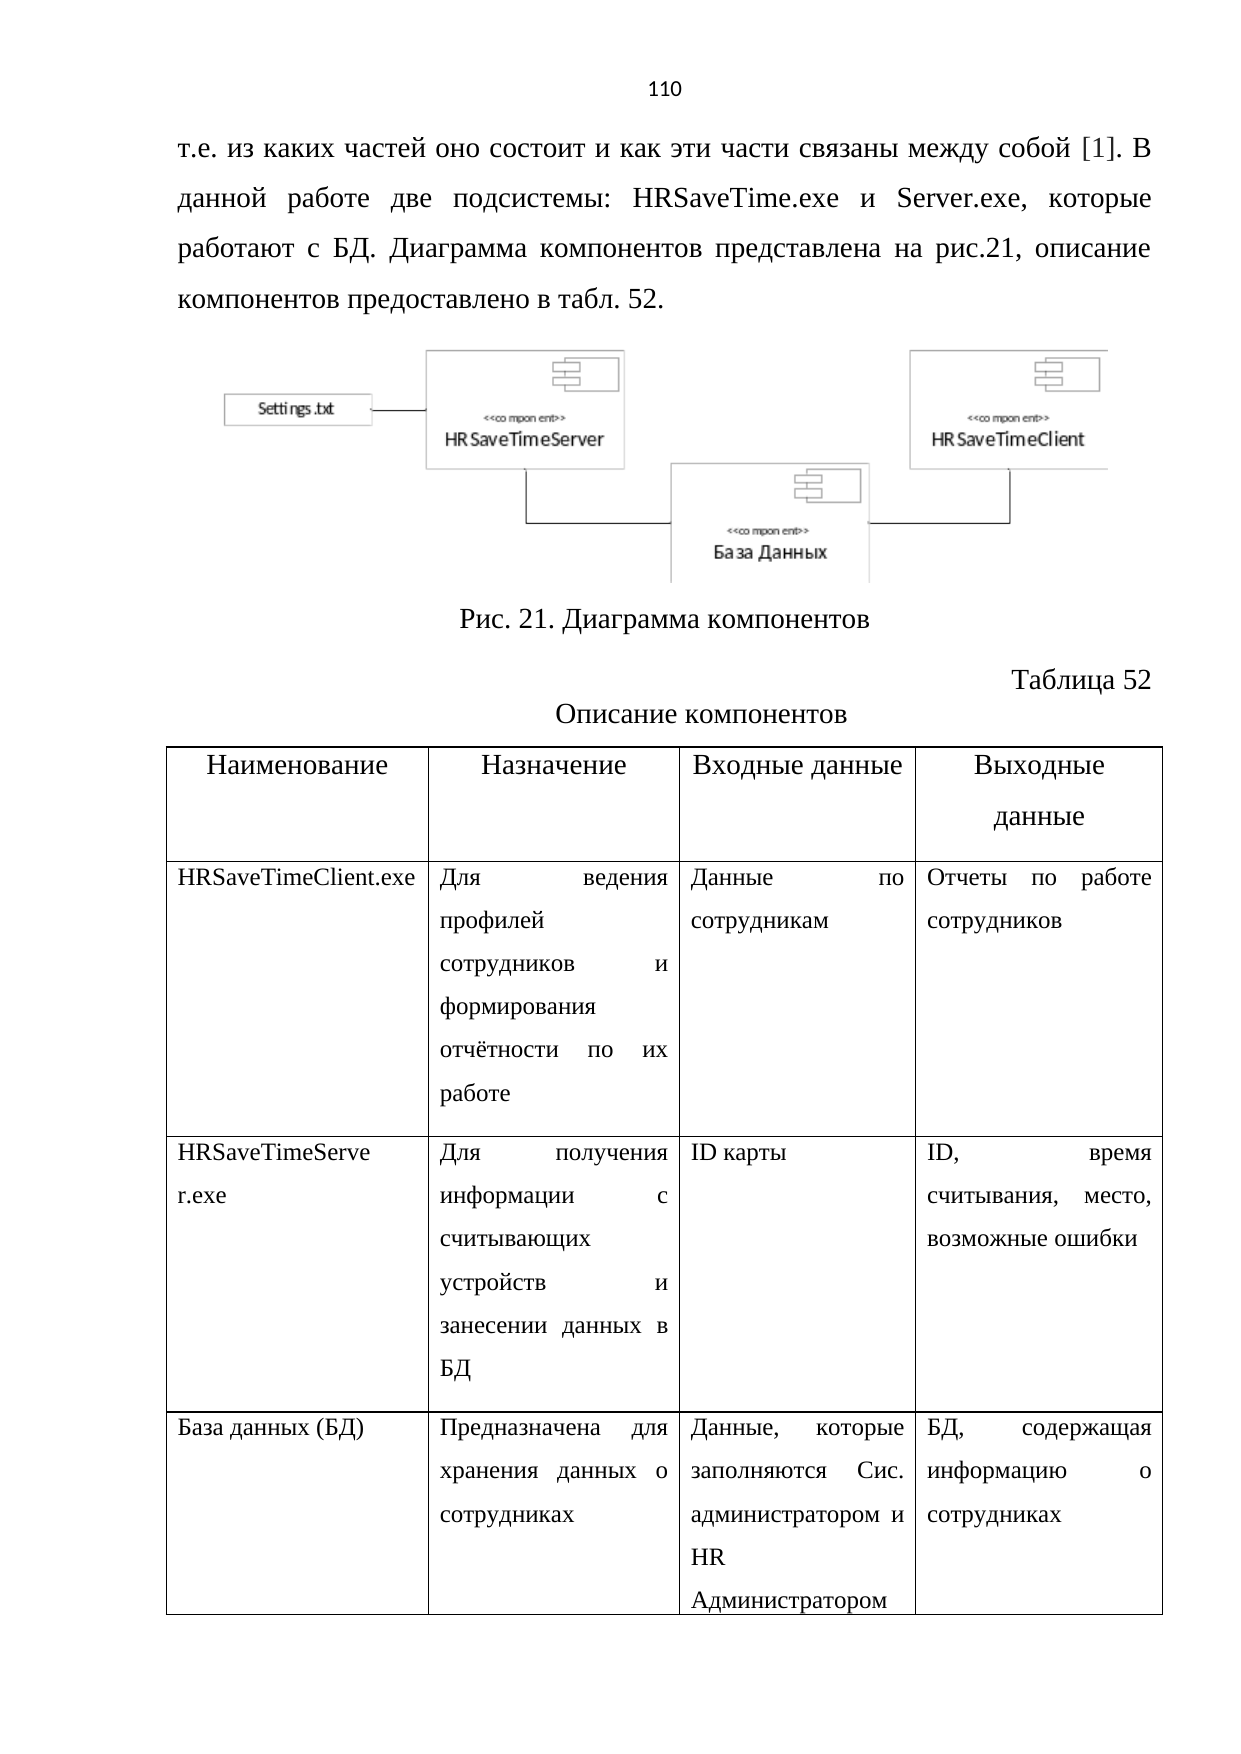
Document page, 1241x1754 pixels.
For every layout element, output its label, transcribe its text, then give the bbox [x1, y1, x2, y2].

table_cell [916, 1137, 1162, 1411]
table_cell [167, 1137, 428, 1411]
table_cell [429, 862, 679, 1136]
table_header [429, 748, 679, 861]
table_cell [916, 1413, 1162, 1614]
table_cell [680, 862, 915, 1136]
text Рис. 21. Диаграмма компонентов [177, 601, 1152, 635]
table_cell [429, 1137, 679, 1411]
text Описание компонентов [177, 696, 1152, 729]
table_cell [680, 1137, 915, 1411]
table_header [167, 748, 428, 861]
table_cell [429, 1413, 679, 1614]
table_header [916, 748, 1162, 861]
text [177, 130, 1152, 314]
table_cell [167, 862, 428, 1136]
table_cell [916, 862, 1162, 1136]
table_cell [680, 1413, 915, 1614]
text Таблица 52 [177, 662, 1152, 696]
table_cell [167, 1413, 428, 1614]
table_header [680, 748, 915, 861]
